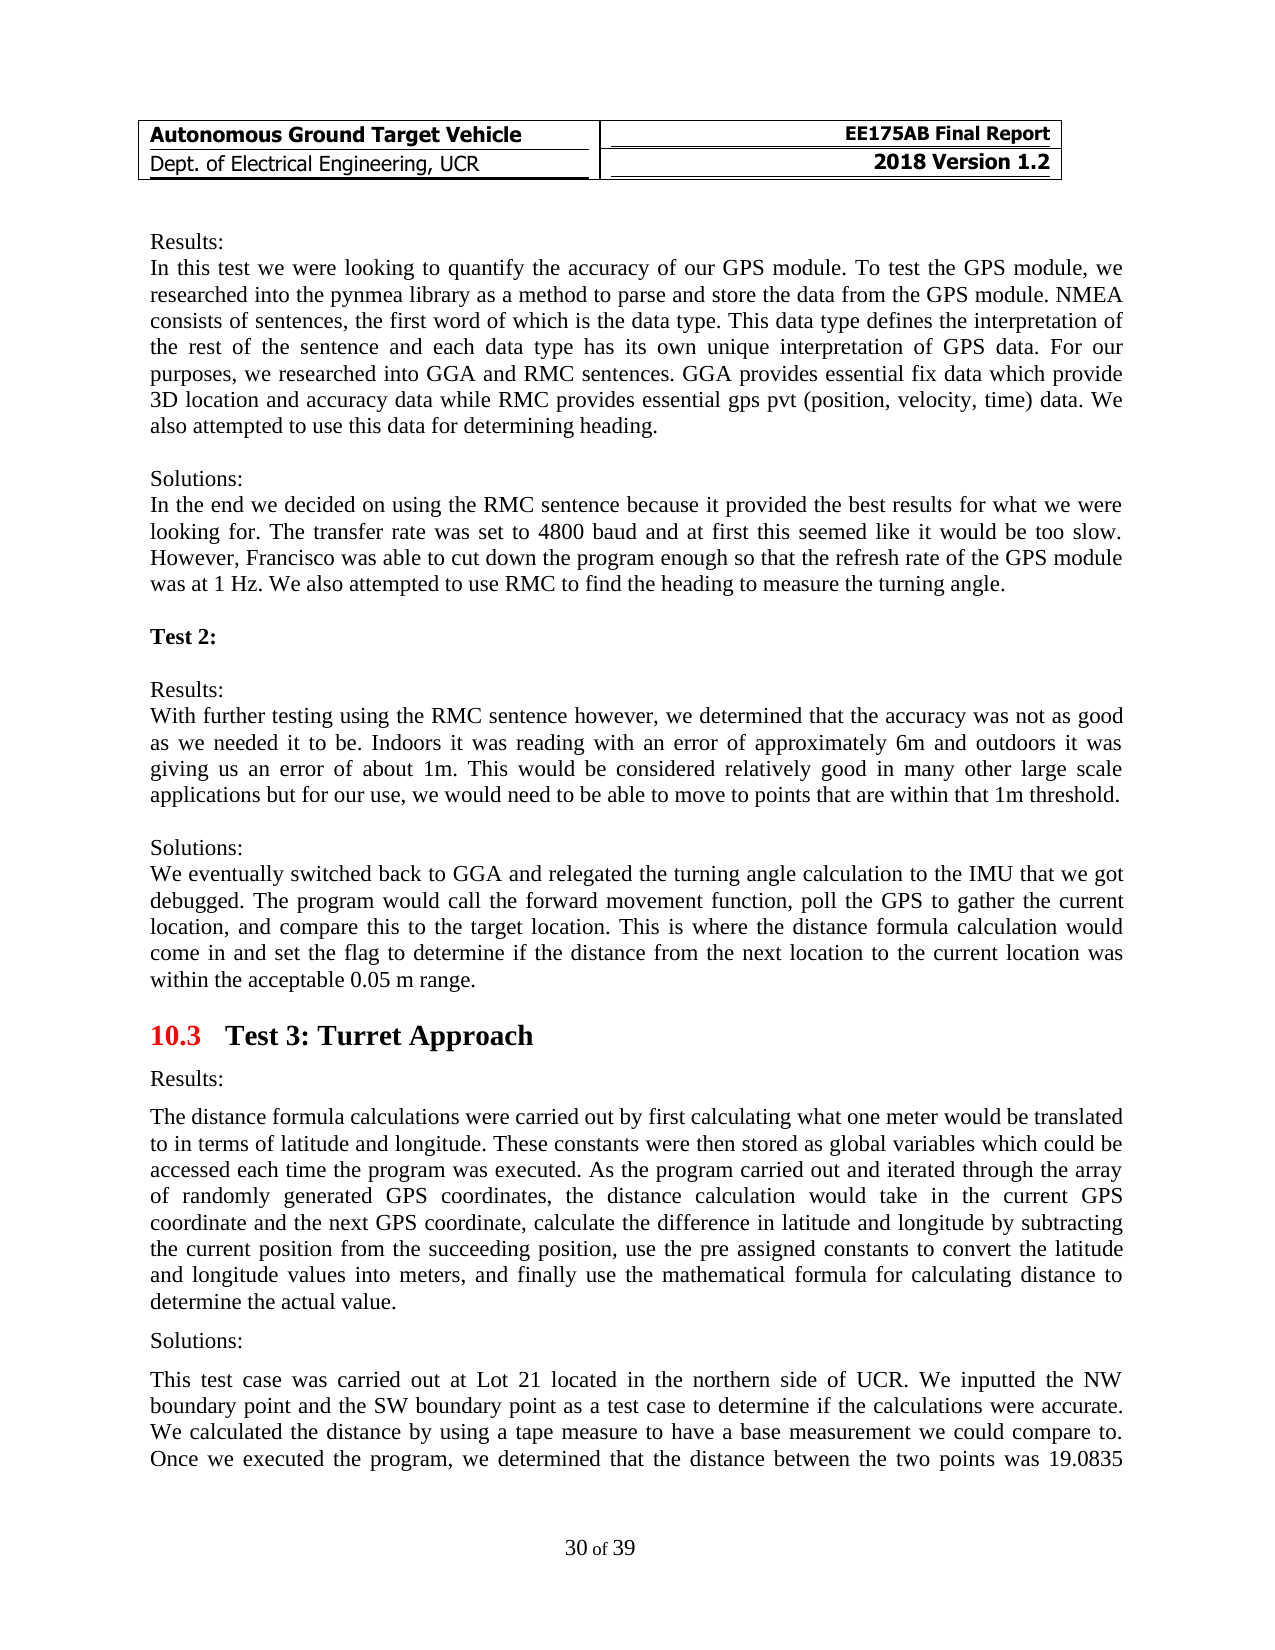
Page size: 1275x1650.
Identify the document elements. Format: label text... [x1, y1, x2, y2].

text Solutions: [150, 1327, 1125, 1353]
text Results: [150, 676, 1125, 702]
list Test 3: Turret Approach [150, 1018, 1125, 1052]
text In the end we decided on using the RMC sentence because it provided the best results for what we were looking for. The transfer rate was set to 4800 baud and at first this seemed like it would be too slow. However, Francisco was able to cut down the program enough so that the refresh rate of the GPS module was at 1 Hz. We also attempted to use RMC to find the heading to measure the turning angle. [150, 491, 1125, 597]
text Results: [150, 228, 1125, 254]
text In this test we were looking to quantify the accuracy of our GPS module. To test the GPS module, we researched into the pynmea library as a method to parse and store the data from the GPS module. NMEA consists of sentences, the first word of which is the data type. This data type defines the interpretation of the rest of the sentence and each data type has its own unique interpretation of GPS data. For our purposes, we researched into GGA and RMC sentences. GGA provides essential fix data which provide 3D location and accuracy data while RMC provides essential gps pvt (position, velocity, time) data. We also attempted to use this data for determining heading. [150, 254, 1125, 439]
text Test 2: [150, 623, 1125, 649]
text The distance formula calculations were carried out by first calculating what one meter would be translated to in terms of latitude and longitude. These constants were then stored as global variables which could be accessed each time the program was executed. As the program carried out and iterated through the array of randomly generated GPS coordinates, the distance calculation would take in the current GPS coordinate and the next GPS coordinate, calculate the difference in latitude and longitude by subtracting the current position from the succeeding position, use the pre assigned constants to convert the latitude and longitude values into meters, and finally use the mathematical formula for calculating distance to determine the actual value. [150, 1103, 1125, 1314]
text Results: [150, 1064, 1125, 1091]
text Solutions: [150, 465, 1125, 491]
text With further testing using the RMC sentence however, we determined that the accuracy was not as good as we needed it to be. Indoors it was reading with an error of approximately 6m and outdoors it was giving us an error of about 1m. This would be considered relatively good in many other large scale applications but for our use, we would need to be able to move to points that are within that 1m threshold. [150, 702, 1125, 808]
text We eventually switched back to GGA and relegated the turning angle calculation to the IMU that we got debugged. The program would call the forward movement function, poll the GPS to gather the current location, and compare this to the target location. This is where the distance formula calculation would come in and set the flag to determine if the distance from the next location to the current location was within the acceptable 0.05 m range. [150, 860, 1125, 992]
text Solutions: [150, 834, 1125, 860]
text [150, 1366, 1125, 1471]
